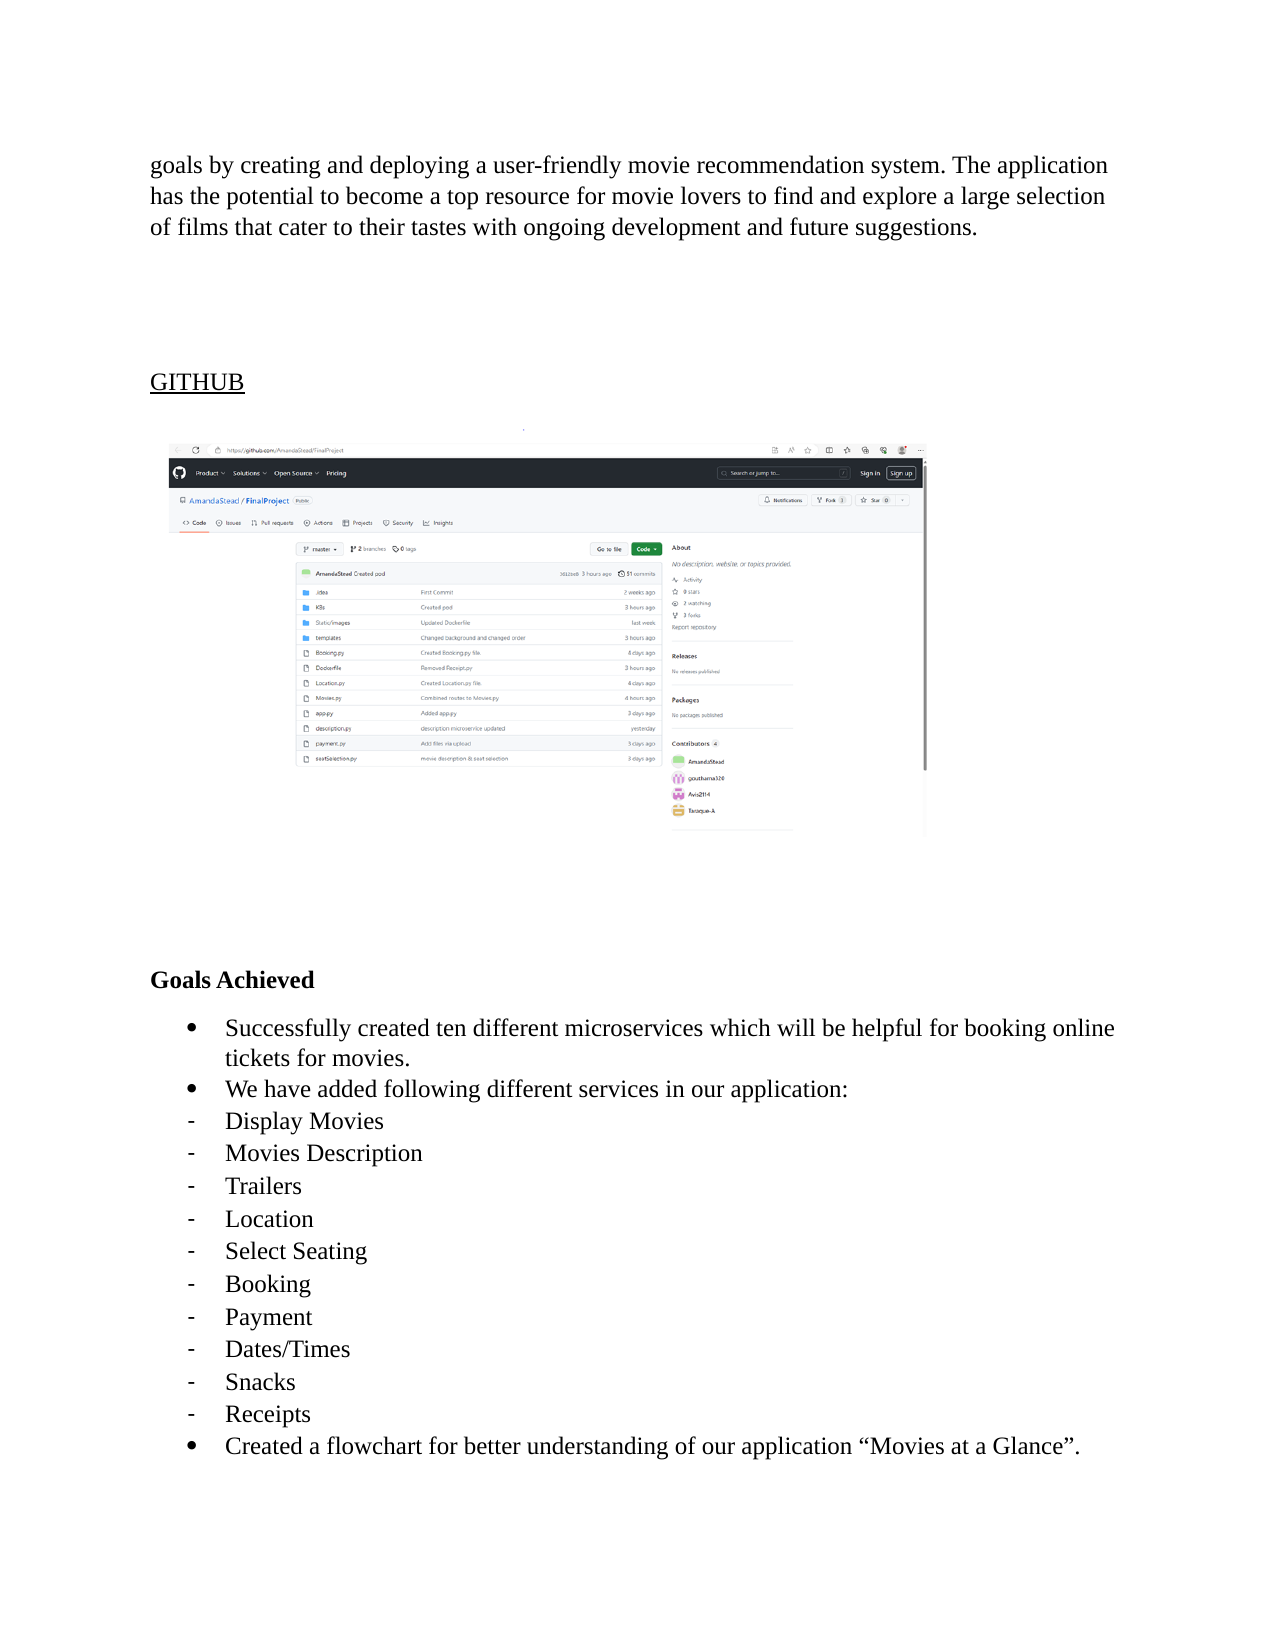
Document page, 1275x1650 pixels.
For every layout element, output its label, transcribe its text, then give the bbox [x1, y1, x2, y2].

list Created a flowchart for better understanding of our application “Movies at a Glance”. [187, 1431, 1125, 1460]
list Successfully created ten different microservices which will be helpful for booking online tickets for movies. [187, 1013, 1125, 1072]
list Trailers [187, 1170, 1125, 1201]
list Select Seating [187, 1235, 1125, 1266]
list Booking [187, 1268, 1125, 1298]
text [150, 150, 1125, 899]
list Payment [187, 1301, 1125, 1331]
list Dates/Times [187, 1333, 1125, 1364]
list We have added following different services in our application: [187, 1074, 1125, 1103]
list Snacks [187, 1366, 1125, 1396]
list Display Movies [187, 1105, 1125, 1136]
list Location [187, 1203, 1125, 1233]
list Receipts [187, 1398, 1125, 1429]
text Goals Achieved [150, 965, 1125, 994]
list Movies Description [187, 1138, 1125, 1168]
